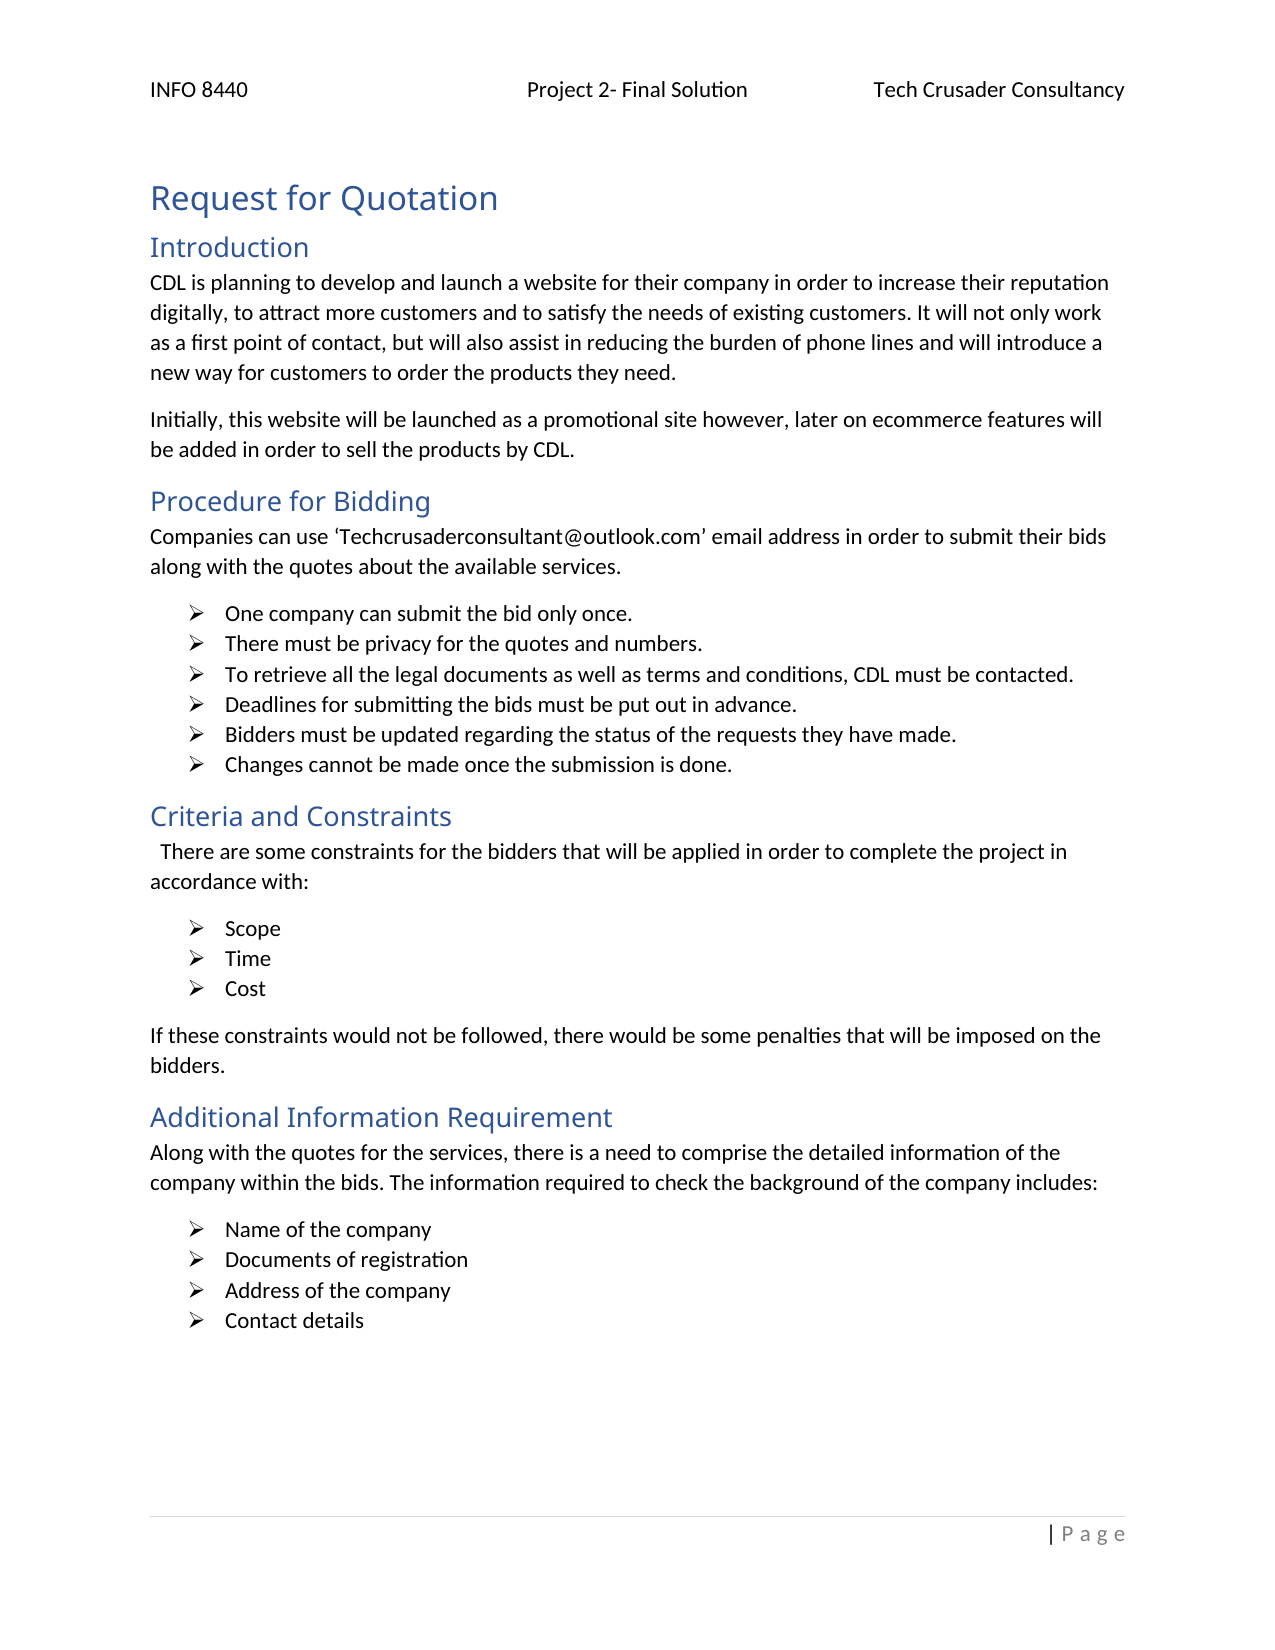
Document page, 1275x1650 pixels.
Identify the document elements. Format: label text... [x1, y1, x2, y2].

list To retrieve all the legal documents as well as terms and conditions, CDL must be contacted. [187, 660, 1125, 688]
list Cost [187, 974, 1125, 1003]
list Deadlines for submitting the bids must be put out in advance. [187, 690, 1125, 718]
text Along with the quotes for the services, there is a need to comprise the detailed information of the company within the bids. The information required to check the background of the company includes: [150, 1138, 1125, 1197]
subtitle Additional Information Requirement [150, 1098, 1125, 1135]
subtitle Procedure for Bidding [150, 482, 1125, 519]
list Time [187, 944, 1125, 972]
list Scope [187, 914, 1125, 942]
list Bidders must be updated regarding the status of the requests they have made. [187, 720, 1125, 748]
text Initially, this website will be launched as a promotional site however, later on ecommerce features will be added in order to sell the products by CDL. [150, 405, 1125, 464]
list Documents of registration [187, 1246, 1125, 1274]
list One company can submit the bid only once. [187, 599, 1125, 627]
list Contact details [187, 1306, 1125, 1334]
subtitle Introduction [150, 228, 1125, 265]
list Changes cannot be made once the submission is done. [187, 750, 1125, 778]
text Companies can use ‘Techcrusaderconsultant@outlook.com’ email address in order to submit their bids along with the quotes about the available services. [150, 522, 1125, 581]
text If these constraints would not be followed, there would be some penalties that will be imposed on the bidders. [150, 1021, 1125, 1080]
text There are some constraints for the bidders that will be applied in order to complete the project in accordance with: [150, 837, 1125, 895]
list Address of the company [187, 1276, 1125, 1304]
list There must be privacy for the quotes and numbers. [187, 629, 1125, 658]
text CDL is planning to develop and launch a website for their company in order to increase their reputation digitally, to attract more customers and to satisfy the needs of existing customers. It will not only work as a first point of contact, but will also assist in reducing the burden of phone lines and will introduce a new way for customers to order the products they need. [150, 268, 1125, 387]
subtitle Request for Quotation [150, 175, 1125, 220]
subtitle Criteria and Constraints [150, 797, 1125, 834]
list Name of the company [187, 1215, 1125, 1243]
